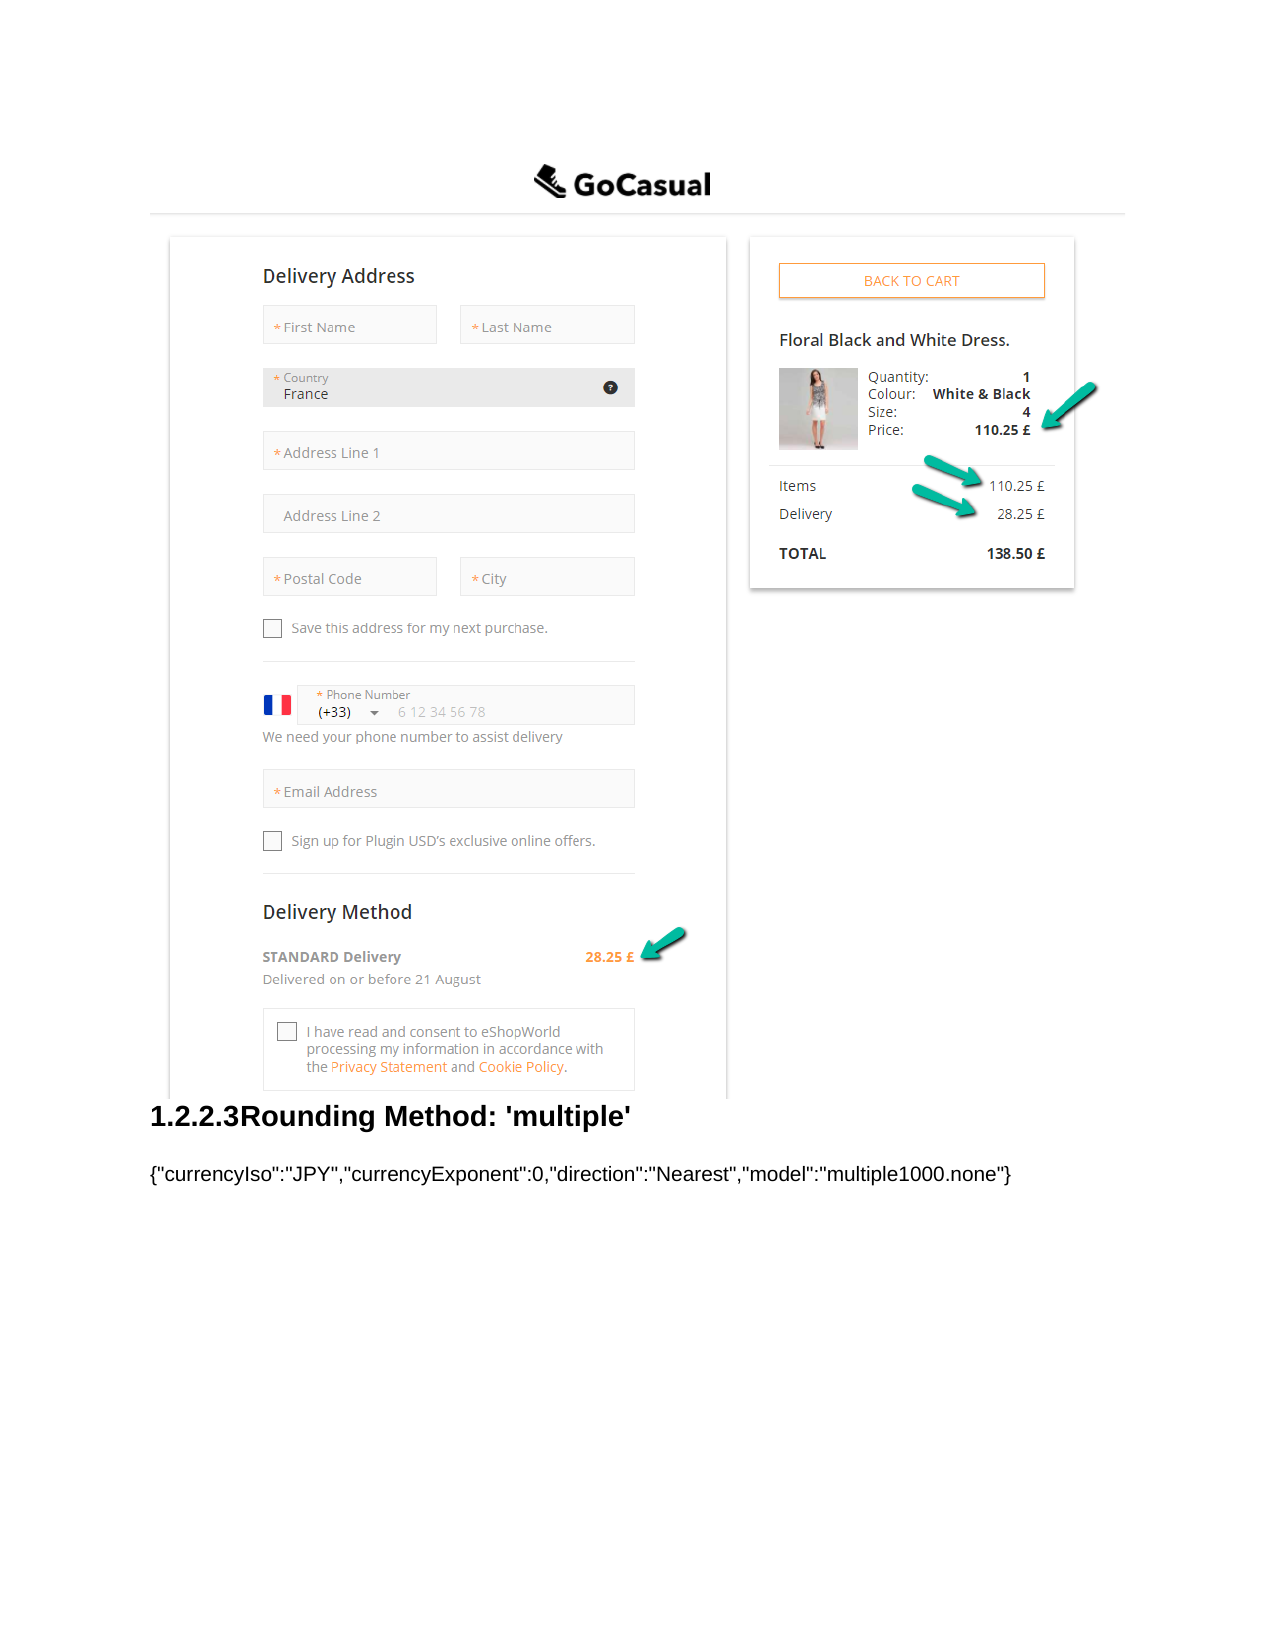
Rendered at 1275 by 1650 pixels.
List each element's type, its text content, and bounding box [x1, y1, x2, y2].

subtitle Rounding Method: 'multiple' [150, 1099, 1125, 1133]
picture [150, 150, 1125, 1099]
text {"currencyIso":"JPY","currencyExponent":0,"direction":"Nearest","model":"multiple1000.none"} [150, 1162, 1125, 1186]
